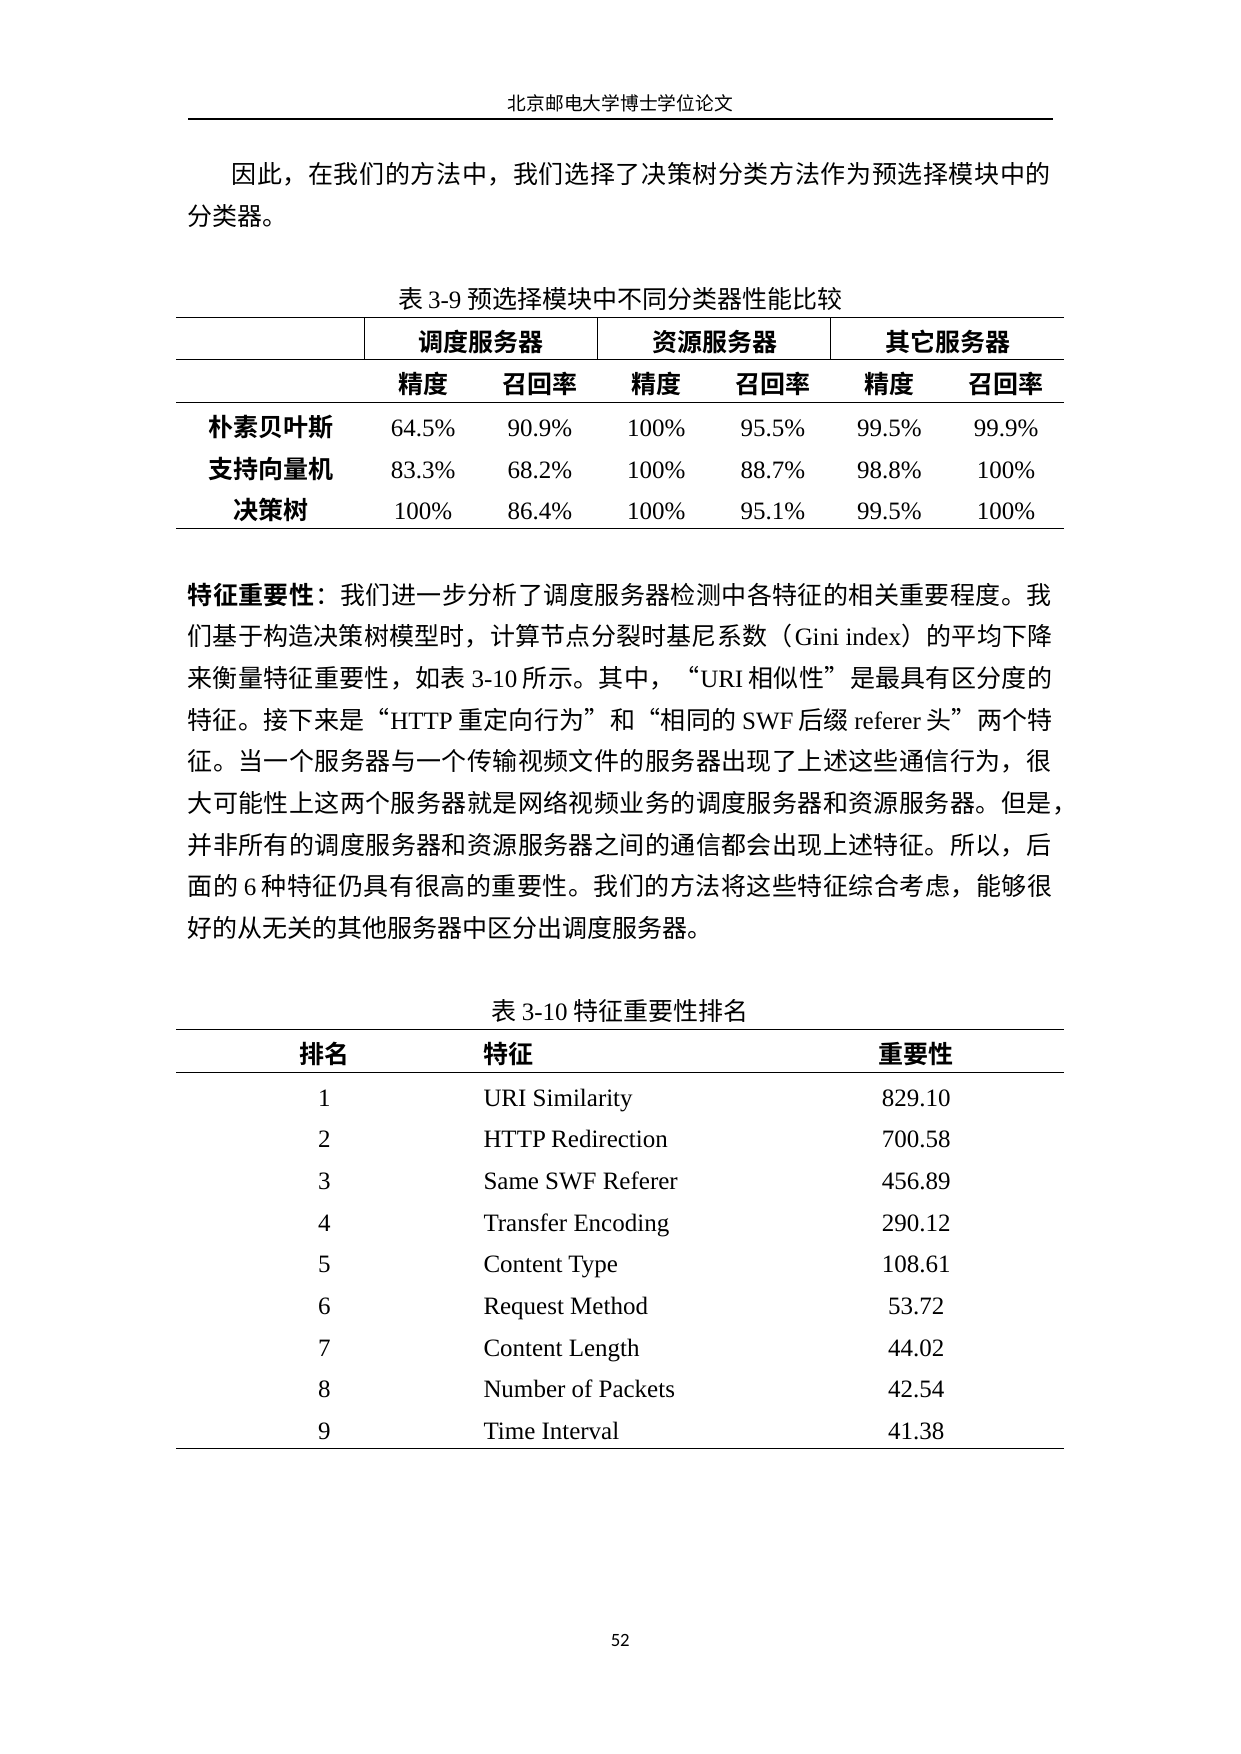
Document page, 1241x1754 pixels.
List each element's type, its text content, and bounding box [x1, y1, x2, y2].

table_cell Time Interval [472, 1406, 768, 1448]
table_cell Same SWF Referer [472, 1156, 768, 1198]
table_header 特征 [472, 1030, 768, 1072]
table_cell 100% [598, 486, 714, 528]
table_cell 98.8% [831, 445, 947, 486]
table_cell 精度 [831, 360, 947, 402]
table_cell 召回率 [481, 360, 598, 402]
table_header 重要性 [768, 1030, 1064, 1072]
table_cell 100% [948, 445, 1064, 486]
table_cell 3 [176, 1156, 472, 1198]
table_cell 朴素贝叶斯 [176, 403, 365, 445]
table_header 调度服务器 [365, 318, 597, 359]
table_cell 决策树 [176, 486, 365, 528]
table_cell 86.4% [481, 486, 598, 528]
table_cell 支持向量机 [176, 445, 365, 486]
table_cell 700.58 [768, 1115, 1064, 1156]
table_cell 召回率 [714, 360, 831, 402]
table_cell 108.61 [768, 1240, 1064, 1281]
table_cell 88.7% [714, 445, 831, 486]
table_cell HTTP Redirection [472, 1115, 768, 1156]
table_cell 290.12 [768, 1198, 1064, 1239]
text 表3-9 预选择模块中不同分类器性能比较 [187, 275, 1053, 317]
table_cell Number of Packets [472, 1365, 768, 1406]
text 特征重要性：我们进一步分析了调度服务器检测中各特征的相关重要程度。我们基于构造决策树模型时，计算节点分裂时基尼系数（Gini index）的平均下降来衡量特征重要性，如表3-10所示。其中，“URI相似性”是最具有区分度的特征。接下来是“HTTP重定向行为”和“相同的SWF后缀referer头”两个特征。当一个服务器与一个传输视频文件的服务器出现了上述这些通信行为，很大可能性上这两个服务器就是网络视频业务的调度服务器和资源服务器。但是，并非所有的调度服务器和资源服务器之间的通信都会出现上述特征。所以，后面的6种特征仍具有很高的重要性。我们的方法将这些特征综合考虑，能够很好的从无关的其他服务器中区分出调度服务器。 [187, 571, 1053, 946]
table_cell Content Length [472, 1323, 768, 1364]
table_cell 64.5% [365, 403, 481, 445]
table_cell 53.72 [768, 1281, 1064, 1323]
table_cell 42.54 [768, 1365, 1064, 1406]
table_header 排名 [176, 1030, 472, 1072]
table_cell 41.38 [768, 1406, 1064, 1448]
table_cell 4 [176, 1198, 472, 1239]
table_cell 68.2% [481, 445, 598, 486]
table_cell 8 [176, 1365, 472, 1406]
table_cell 83.3% [365, 445, 481, 486]
table_cell 精度 [598, 360, 714, 402]
table_cell 456.89 [768, 1156, 1064, 1198]
table_cell 召回率 [948, 360, 1064, 402]
table_cell Content Type [472, 1240, 768, 1281]
table_cell 829.10 [768, 1073, 1064, 1114]
table_cell 6 [176, 1281, 472, 1323]
table_cell URI Similarity [472, 1073, 768, 1114]
table_header [176, 318, 364, 359]
table_cell 95.1% [714, 486, 831, 528]
table_cell 1 [176, 1073, 472, 1114]
table_cell 100% [948, 486, 1064, 528]
table_cell 精度 [365, 360, 481, 402]
table_cell 100% [365, 486, 481, 528]
table_cell 99.9% [948, 403, 1064, 445]
table_cell 99.5% [831, 486, 947, 528]
table_cell 90.9% [481, 403, 598, 445]
table_header 资源服务器 [598, 318, 830, 359]
table_cell Request Method [472, 1281, 768, 1323]
text 因此，在我们的方法中，我们选择了决策树分类方法作为预选择模块中的分类器。 [187, 150, 1053, 233]
table_cell 44.02 [768, 1323, 1064, 1364]
table_cell 99.5% [831, 403, 947, 445]
table_cell 95.5% [714, 403, 831, 445]
table_cell 7 [176, 1323, 472, 1364]
table_cell 9 [176, 1406, 472, 1448]
text 表3-10 特征重要性排名 [187, 987, 1053, 1029]
table_cell 100% [598, 445, 714, 486]
table_cell [176, 360, 365, 402]
table_cell Transfer Encoding [472, 1198, 768, 1239]
table_cell 5 [176, 1240, 472, 1281]
table_cell 100% [598, 403, 714, 445]
table_cell 2 [176, 1115, 472, 1156]
table_header 其它服务器 [831, 318, 1064, 359]
